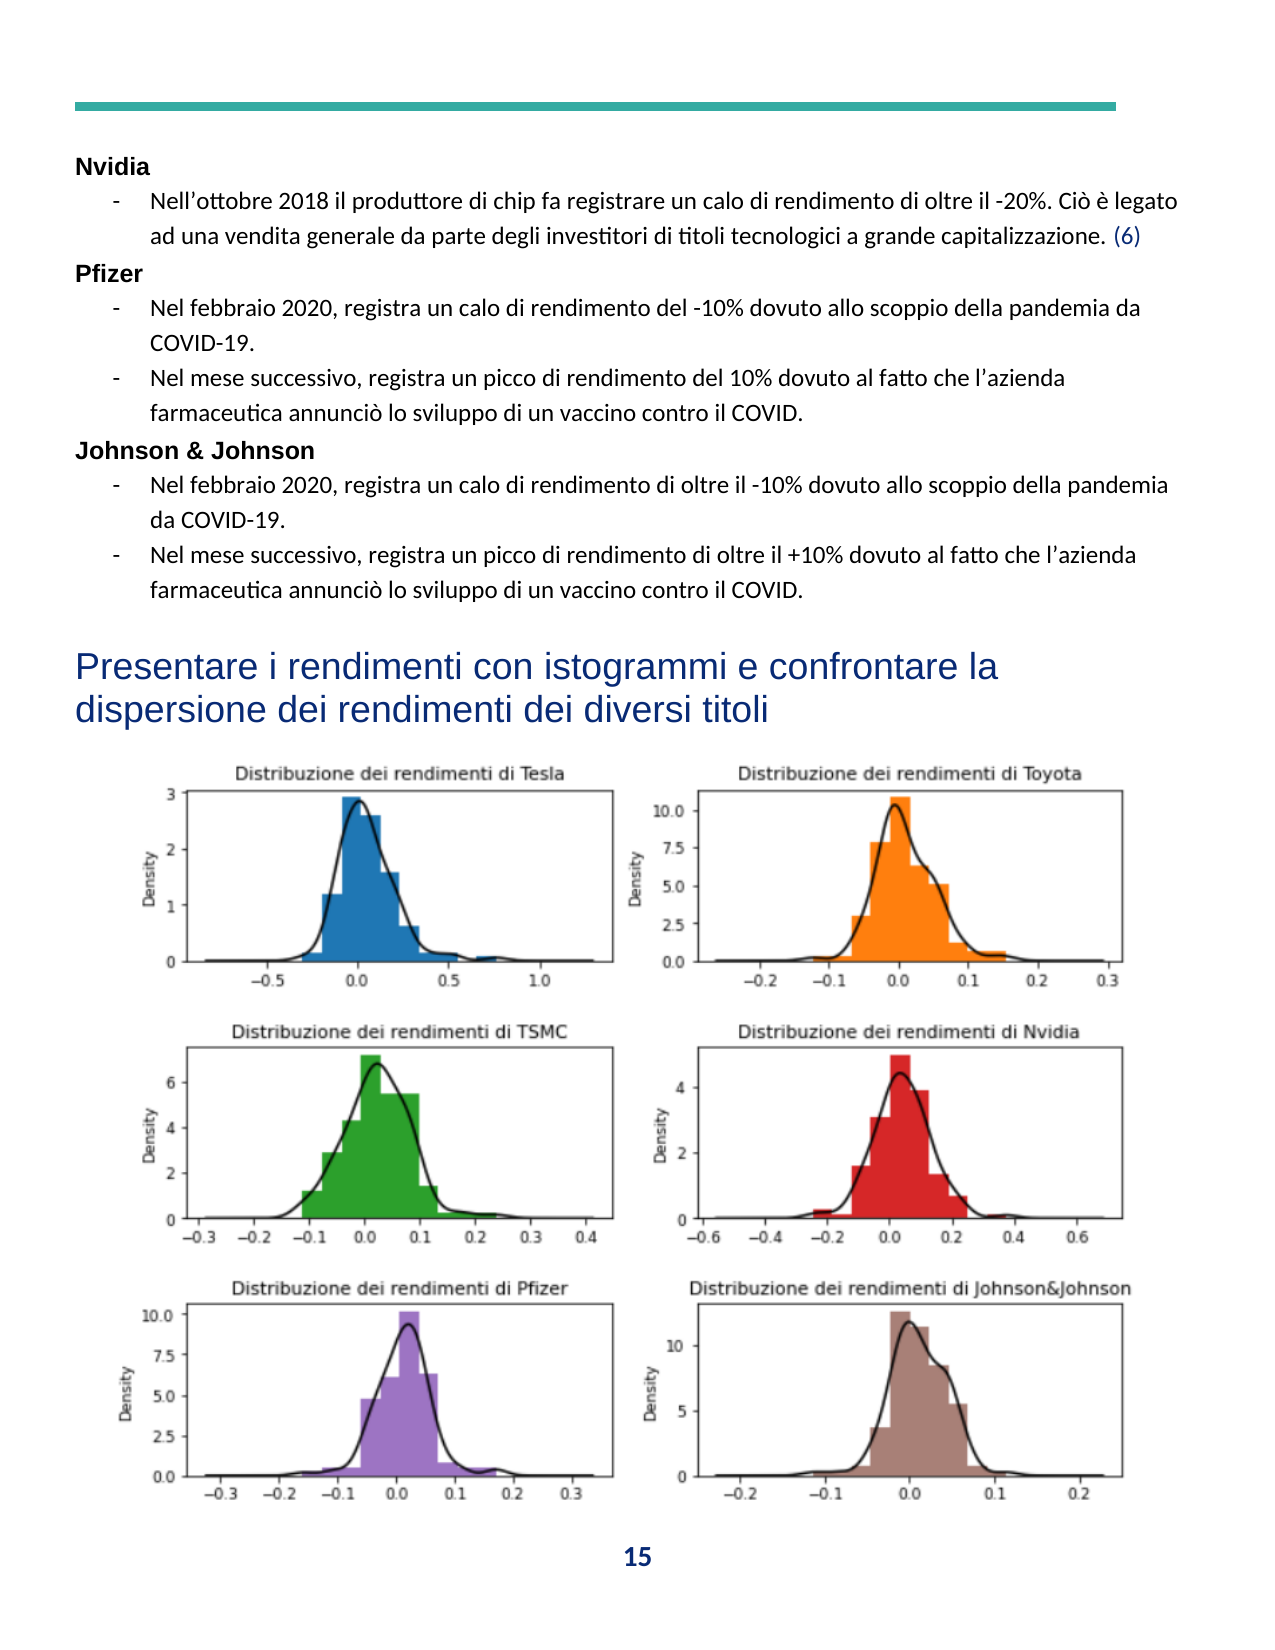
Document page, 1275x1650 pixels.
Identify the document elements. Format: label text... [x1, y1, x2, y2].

picture [109, 755, 1166, 1524]
list Nel mese successivo, registra un picco di rendimento di oltre il +10% dovuto al fatto che l’azienda farmaceutica annunciò lo sviluppo di un vaccino contro il COVID. [112, 539, 1200, 605]
list Nell’ottobre 2018 il produttore di chip fa registrare un calo di rendimento di oltre il -20%. Ciò è legato ad una vendita generale da parte degli investitori di titoli tecnologici a grande capitalizzazione. [112, 185, 1200, 250]
list Nel febbraio 2020, registra un calo di rendimento del -10% dovuto allo scoppio della pandemia da COVID-19. [112, 292, 1200, 358]
subtitle Johnson & Johnson [75, 436, 1200, 465]
list Nel mese successivo, registra un picco di rendimento del 10% dovuto al fatto che l’azienda farmaceutica annunciò lo sviluppo di un vaccino contro il COVID. [112, 362, 1200, 428]
subtitle Pfizer [75, 259, 1200, 288]
subtitle Presentare i rendimenti con istogrammi e confrontare la dispersione dei rendimenti dei diversi titoli [75, 644, 1200, 731]
list Nel febbraio 2020, registra un calo di rendimento di oltre il -10% dovuto allo scoppio della pandemia da COVID-19. [112, 469, 1200, 535]
subtitle Nvidia [75, 152, 1200, 181]
